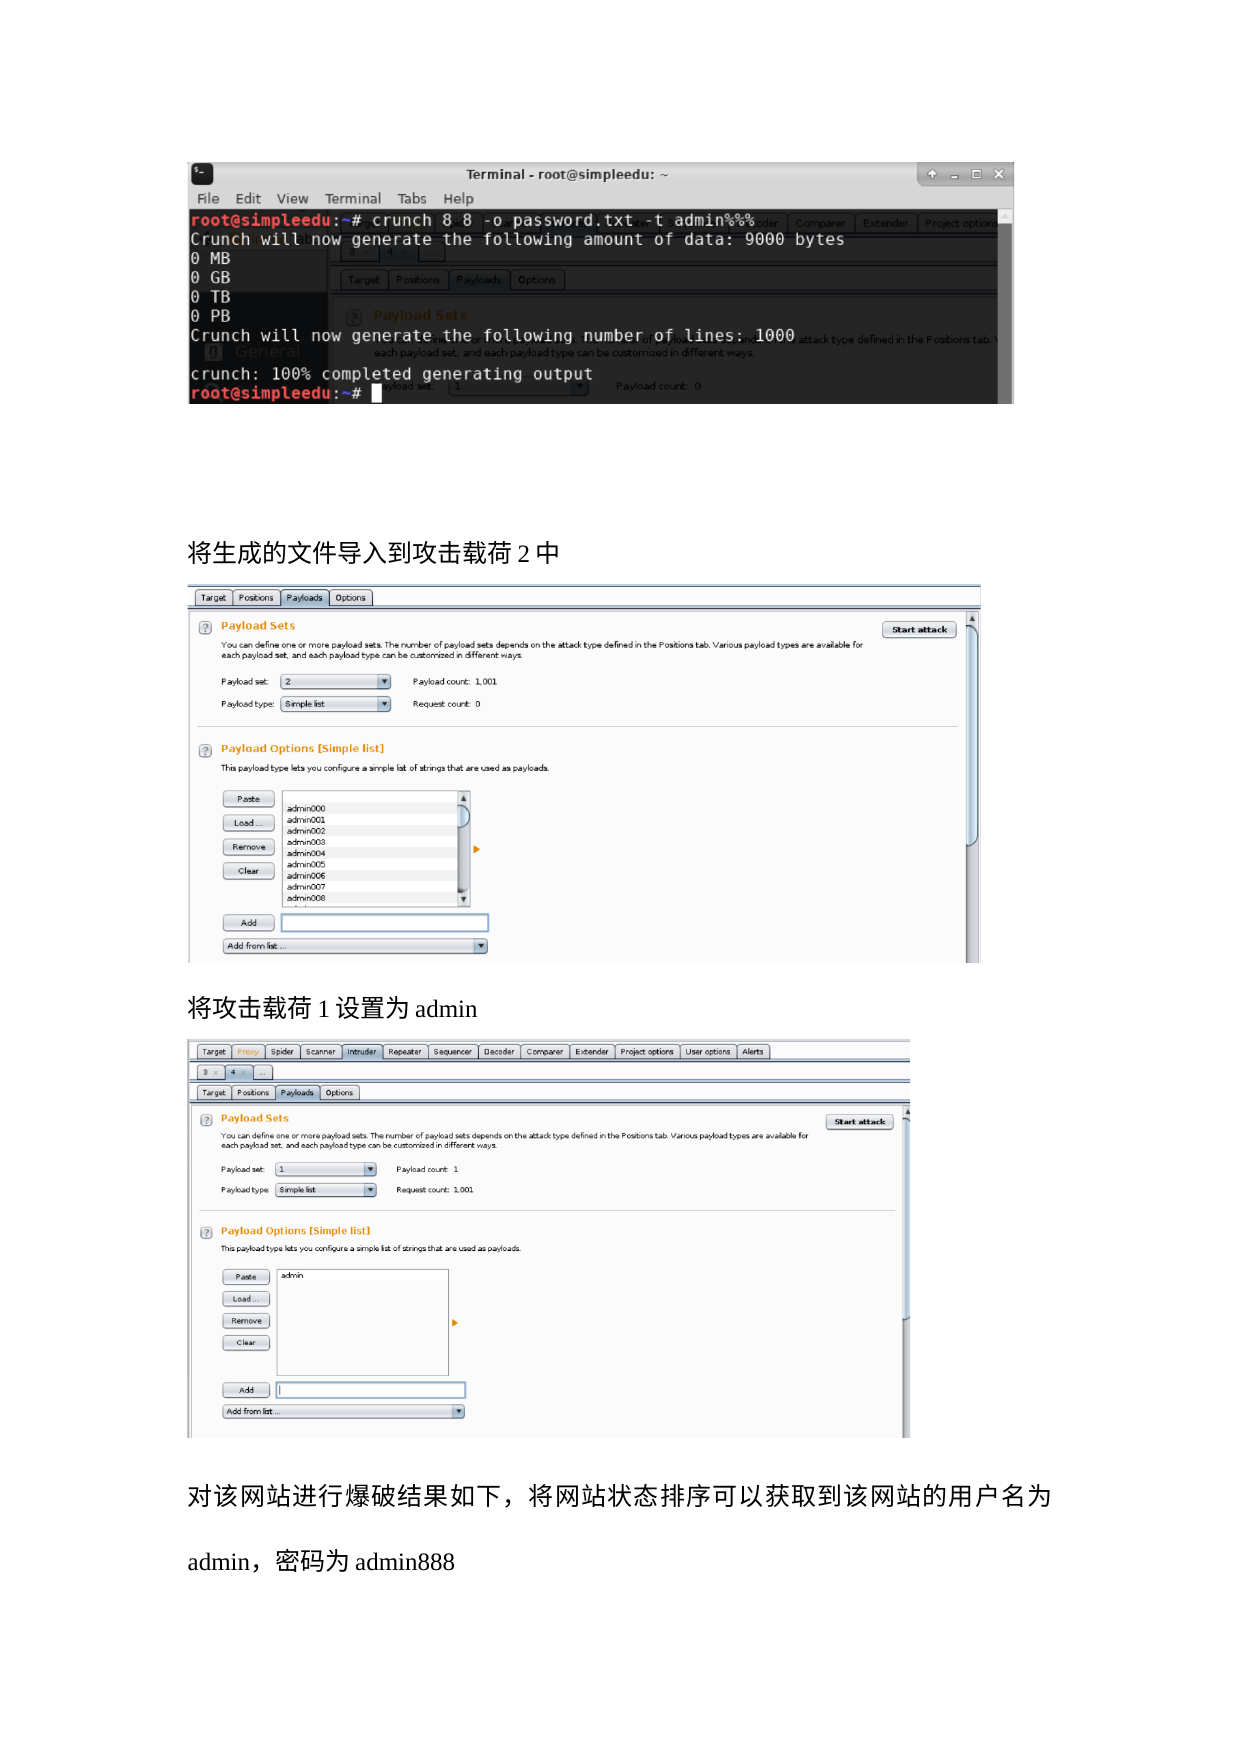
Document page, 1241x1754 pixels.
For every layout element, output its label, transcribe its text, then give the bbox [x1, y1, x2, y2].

text 将生成的文件导入到攻击载荷2中 [187, 519, 1053, 584]
picture [187, 162, 1015, 404]
text 将攻击载荷1设置为admin [187, 974, 1053, 1039]
text 对该网站进行爆破结果如下，将网站状态排序可以获取到该网站的用户名为admin，密码为admin888 [187, 1462, 1053, 1592]
picture [187, 1039, 911, 1438]
picture [187, 584, 981, 963]
